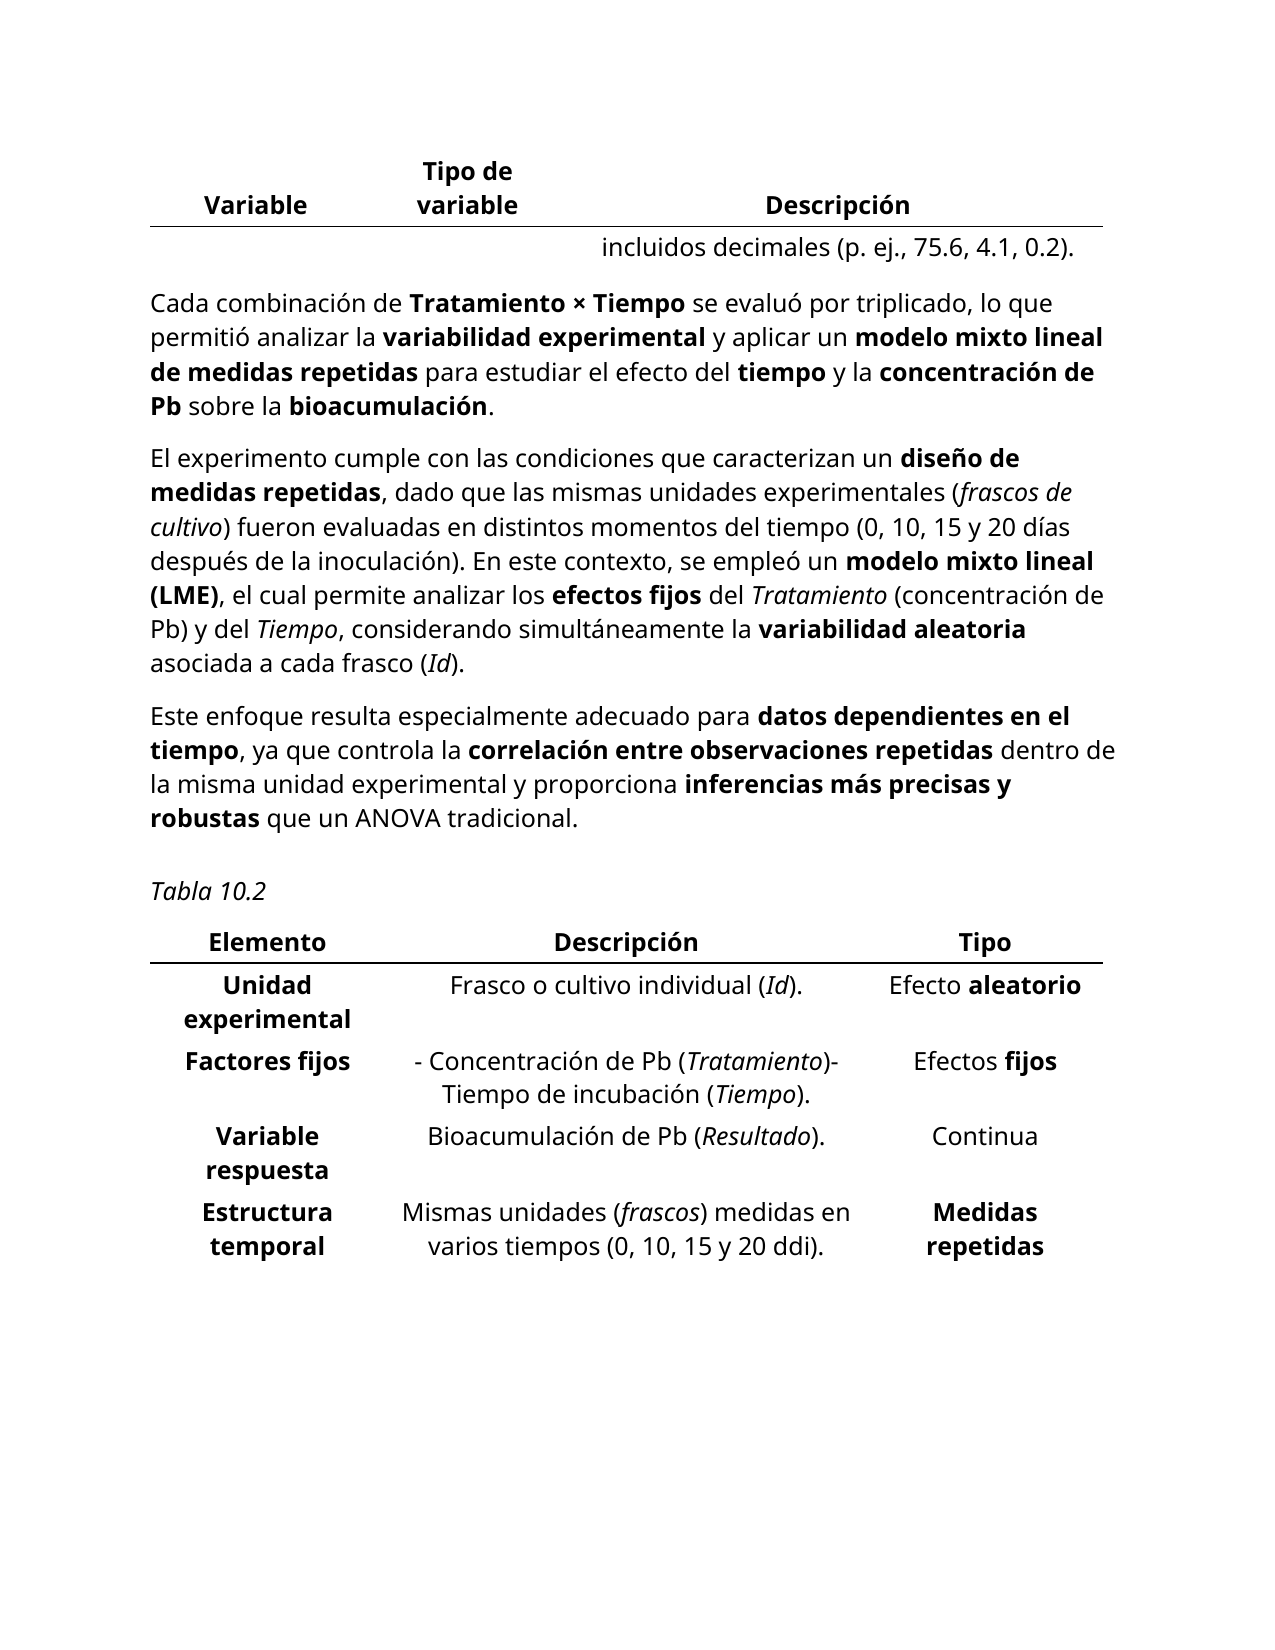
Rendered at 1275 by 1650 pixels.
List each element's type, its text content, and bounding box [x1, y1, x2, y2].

table_header Tabla 10.1 [139, 150, 1114, 267]
text El experimento cumple con las condiciones que caracterizan un diseño de medidas repetidas, dado que las mismas unidades experimentales (frascos de cultivo) fueron evaluadas en distintos momentos del tiempo (0, 10, 15 y 20 días después de la inoculación). En este contexto, se empleó un modelo mixto lineal (LME), el cual permite analizar los efectos fijos del Tratamiento (concentración de Pb) y del Tiempo, considerando simultáneamente la variabilidad aleatoria asociada a cada frasco (Id). [150, 441, 1125, 679]
text Cada combinación de Tratamiento × Tiempo se evaluó por triplicado, lo que permitió analizar la variabilidad experimental y aplicar un modelo mixto lineal de medidas repetidas para estudiar el efecto del tiempo y la concentración de Pb sobre la bioacumulación. [150, 286, 1125, 422]
text Este enfoque resulta especialmente adecuado para datos dependientes en el tiempo, ya que controla la correlación entre observaciones repetidas dentro de la misma unidad experimental y proporciona inferencias más precisas y robustas que un ANOVA tradicional. [150, 698, 1125, 834]
table_header Tabla 10.2 [139, 853, 1114, 1266]
